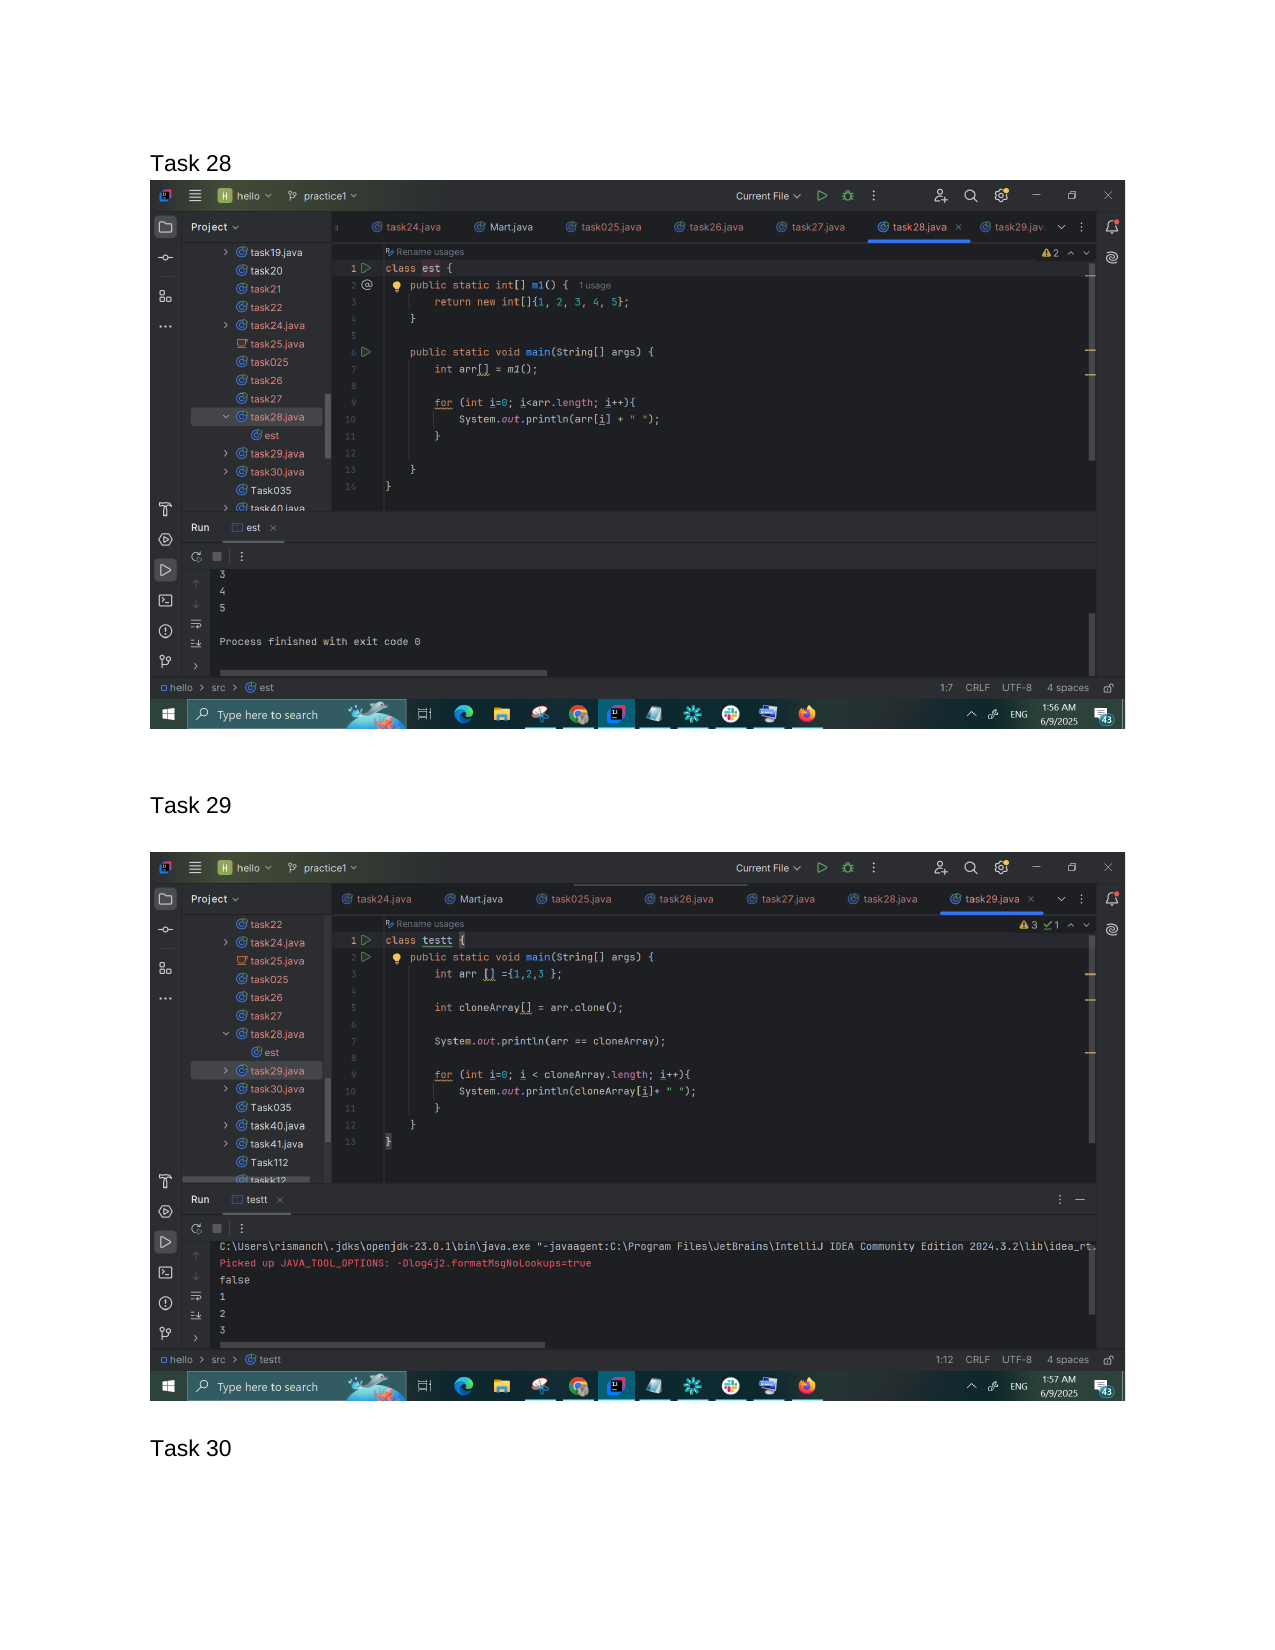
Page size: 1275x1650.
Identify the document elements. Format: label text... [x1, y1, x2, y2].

picture [150, 852, 1125, 1401]
text Task 30 [150, 1435, 1125, 1461]
picture [150, 180, 1125, 729]
text Task 29 [150, 792, 1125, 819]
text Task 28 [150, 150, 1125, 176]
